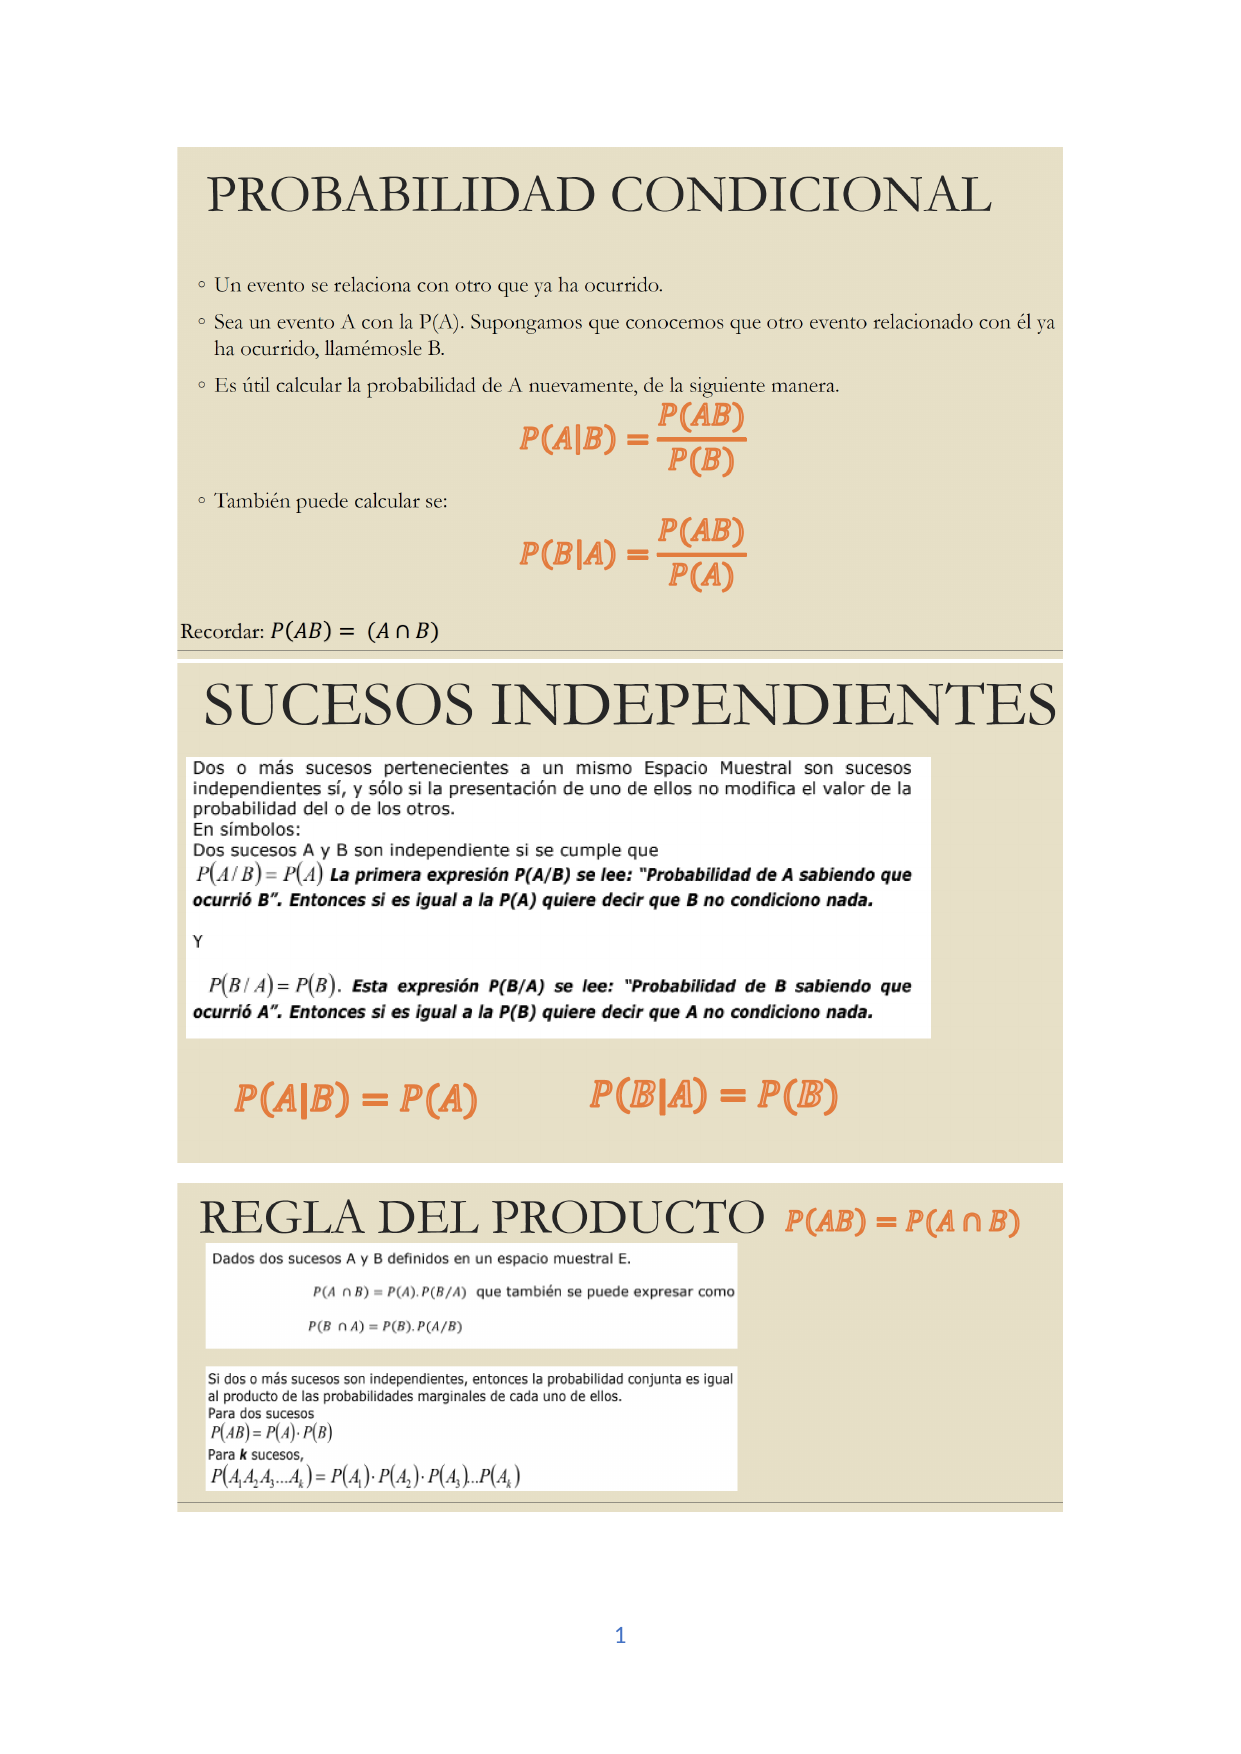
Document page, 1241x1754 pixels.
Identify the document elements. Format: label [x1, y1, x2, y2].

picture [177, 663, 1063, 1163]
picture [177, 147, 1063, 659]
picture [177, 1183, 1063, 1512]
